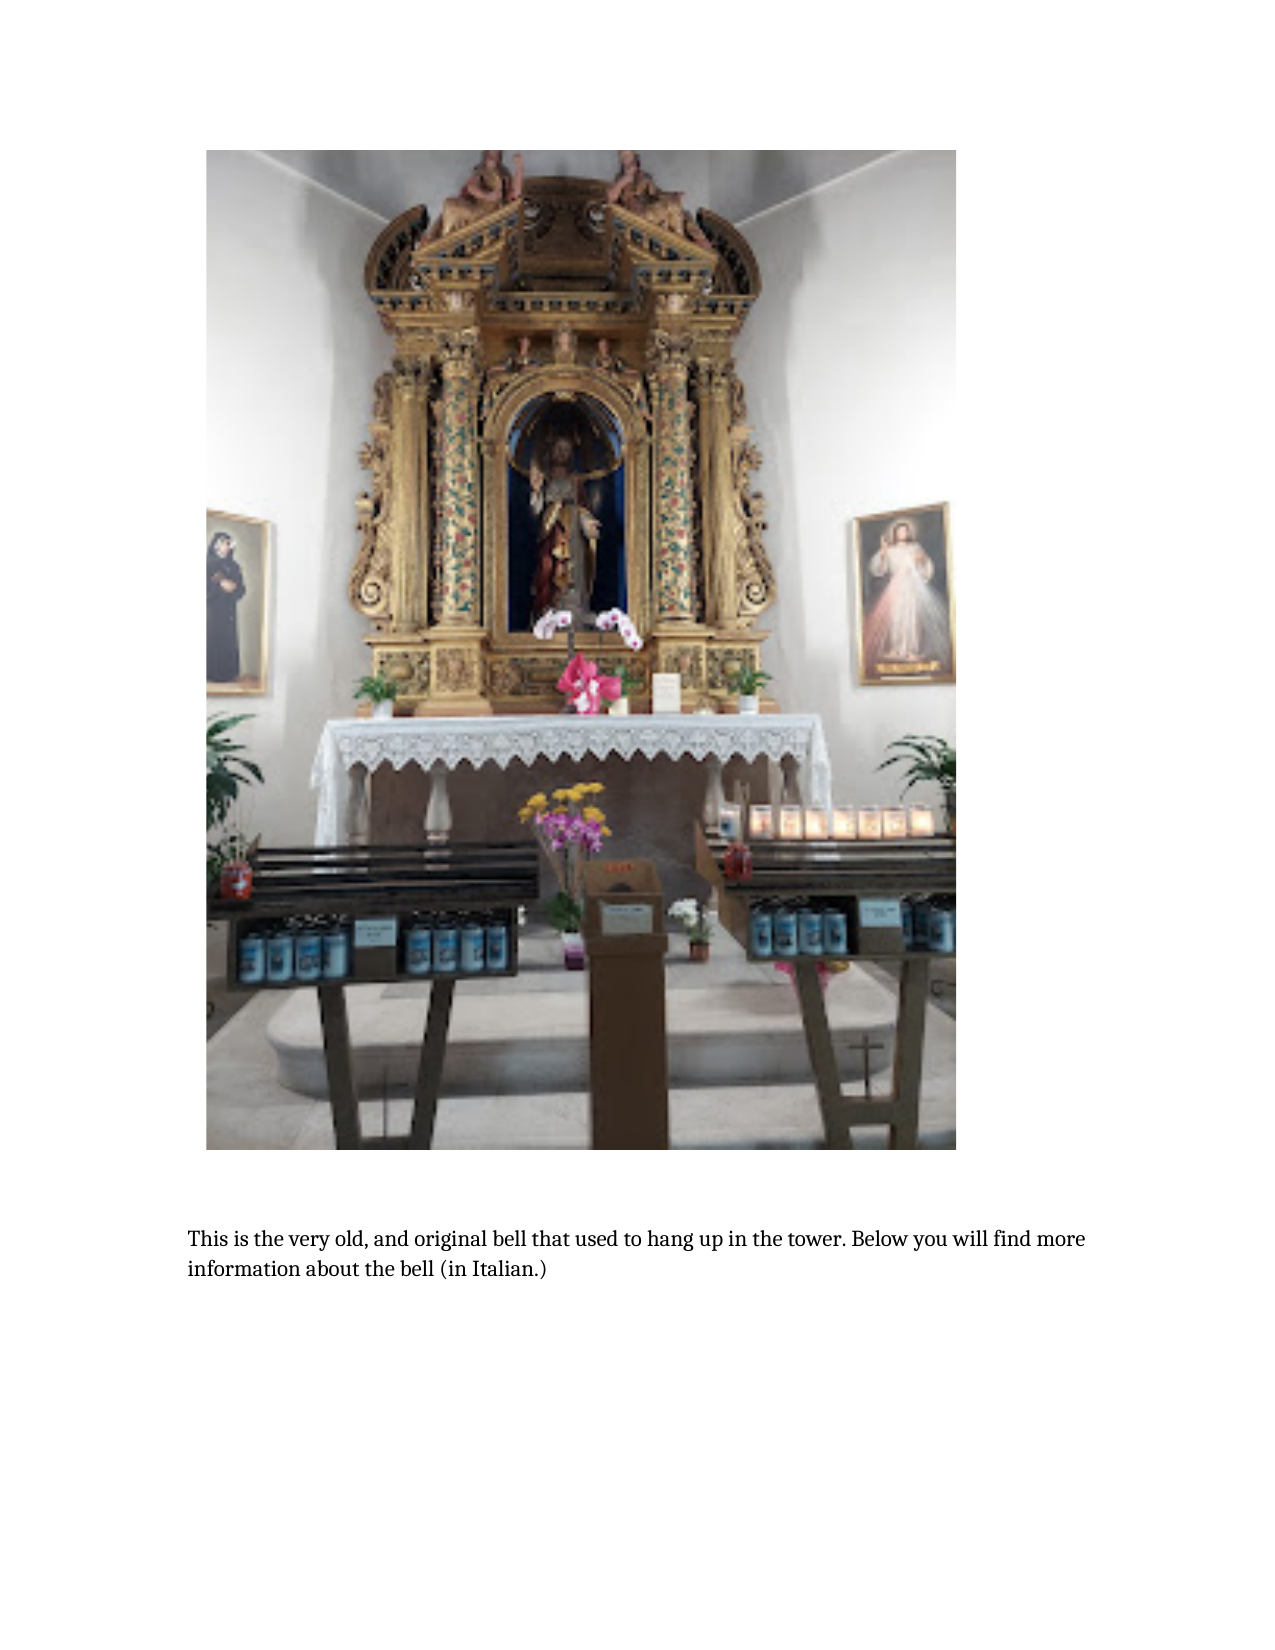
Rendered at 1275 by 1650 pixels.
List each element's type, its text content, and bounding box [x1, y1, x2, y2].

text This is the very old, and original bell that used to hang up in the tower. Below you will find more information about the bell (in Italian.) [187, 1226, 1087, 1282]
picture [206, 150, 957, 1150]
